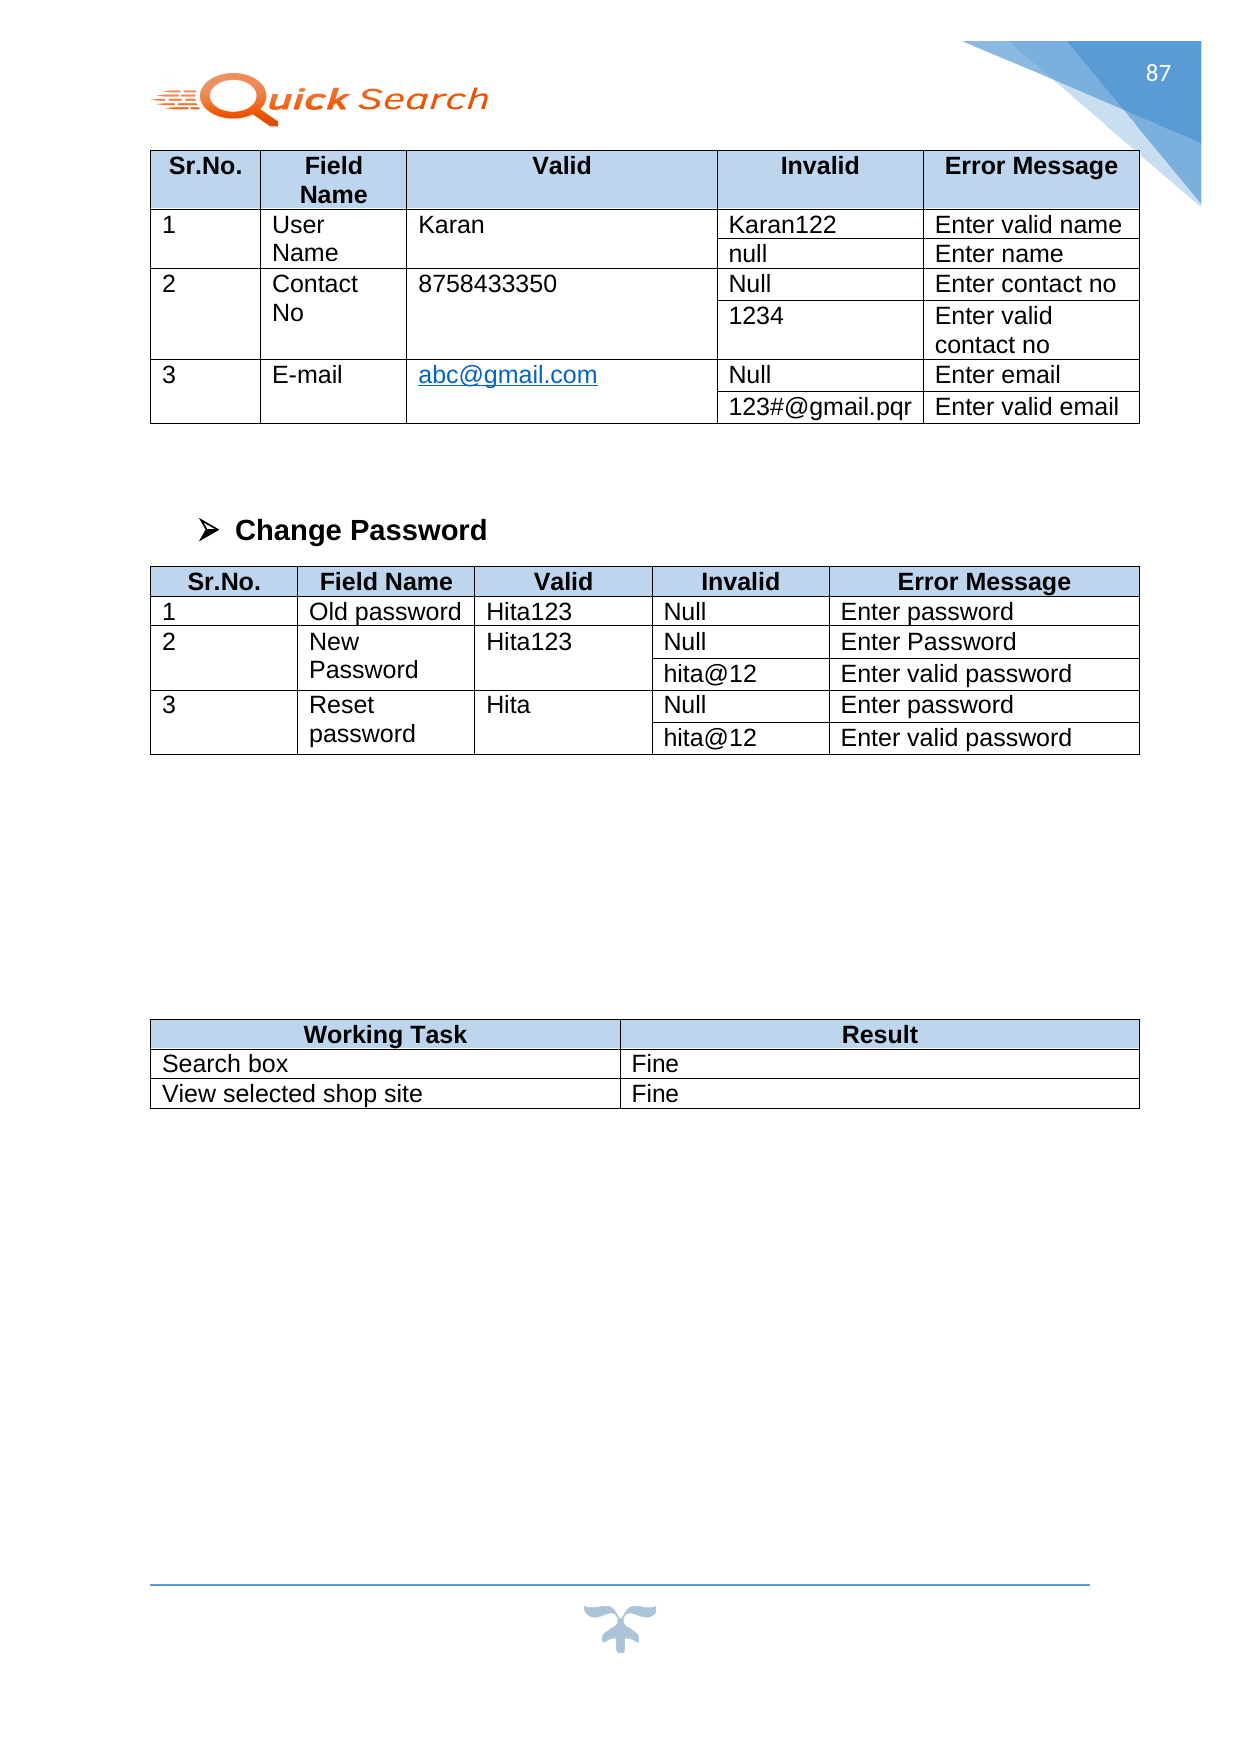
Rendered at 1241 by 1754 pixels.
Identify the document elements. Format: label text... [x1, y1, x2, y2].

table_cell hita@12 [653, 723, 829, 753]
table_header Invalid [718, 151, 923, 208]
table_header Error Message [924, 151, 1139, 208]
picture [962, 41, 1202, 207]
table_cell Enter valid email [924, 392, 1139, 423]
table_cell Hita123 [475, 597, 652, 625]
table_cell 1234 [718, 301, 923, 359]
table_cell Enter valid name [924, 210, 1139, 238]
table_cell hita@12 [653, 659, 829, 689]
table_cell E-mail [261, 360, 406, 423]
table_header Error Message [830, 567, 1139, 596]
table_cell 3 [151, 360, 260, 423]
table_header Field Name [298, 567, 474, 596]
table_cell Fine [621, 1079, 1139, 1108]
table_header Sr.No. [151, 151, 260, 208]
table_cell 2 [151, 269, 260, 359]
table_cell Contact No [261, 269, 406, 359]
table_cell Enter valid password [830, 659, 1139, 689]
table_cell abc@gmail.com [407, 360, 717, 423]
table_cell Search box [151, 1050, 620, 1078]
table_header Sr.No. [151, 567, 297, 596]
table_cell 1 [151, 597, 297, 625]
table_cell Enter valid contact no [924, 301, 1139, 359]
table_header Valid [407, 151, 717, 208]
table_cell Null [653, 597, 829, 625]
table_header Invalid [653, 567, 829, 596]
table_cell Enter name [924, 239, 1139, 268]
table_cell 1 [151, 210, 260, 268]
table_cell User Name [261, 210, 406, 268]
table_cell Enter password [830, 597, 1139, 625]
table_header Result [621, 1020, 1139, 1048]
table_header Working Task [151, 1020, 620, 1048]
table_cell Enter Password [830, 626, 1139, 657]
table_header Field Name [261, 151, 406, 208]
list Change Password [197, 513, 1090, 547]
table_cell 2 [151, 626, 297, 689]
table_cell null [718, 239, 923, 268]
table_cell 8758433350 [407, 269, 717, 359]
table_header Valid [475, 567, 652, 596]
table_cell Null [653, 691, 829, 722]
table_cell Enter password [830, 691, 1139, 722]
table_cell 123#@gmail.pqr [718, 392, 923, 423]
table_cell Karan122 [718, 210, 923, 238]
table_cell Old password [298, 597, 474, 625]
table_cell Null [718, 269, 923, 300]
table_cell New Password [298, 626, 474, 689]
table_cell Null [653, 626, 829, 657]
table_cell Null [718, 360, 923, 391]
table_cell Karan [407, 210, 717, 268]
table_cell Reset password [298, 691, 474, 753]
table_cell Enter contact no [924, 269, 1139, 300]
table_cell Hita123 [475, 626, 652, 689]
picture [150, 73, 488, 130]
table_cell Enter email [924, 360, 1139, 391]
table_cell Enter valid password [830, 723, 1139, 753]
table_cell 3 [151, 691, 297, 753]
table_cell Hita [475, 691, 652, 753]
table_cell View selected shop site [151, 1079, 620, 1108]
table_cell Fine [621, 1050, 1139, 1078]
